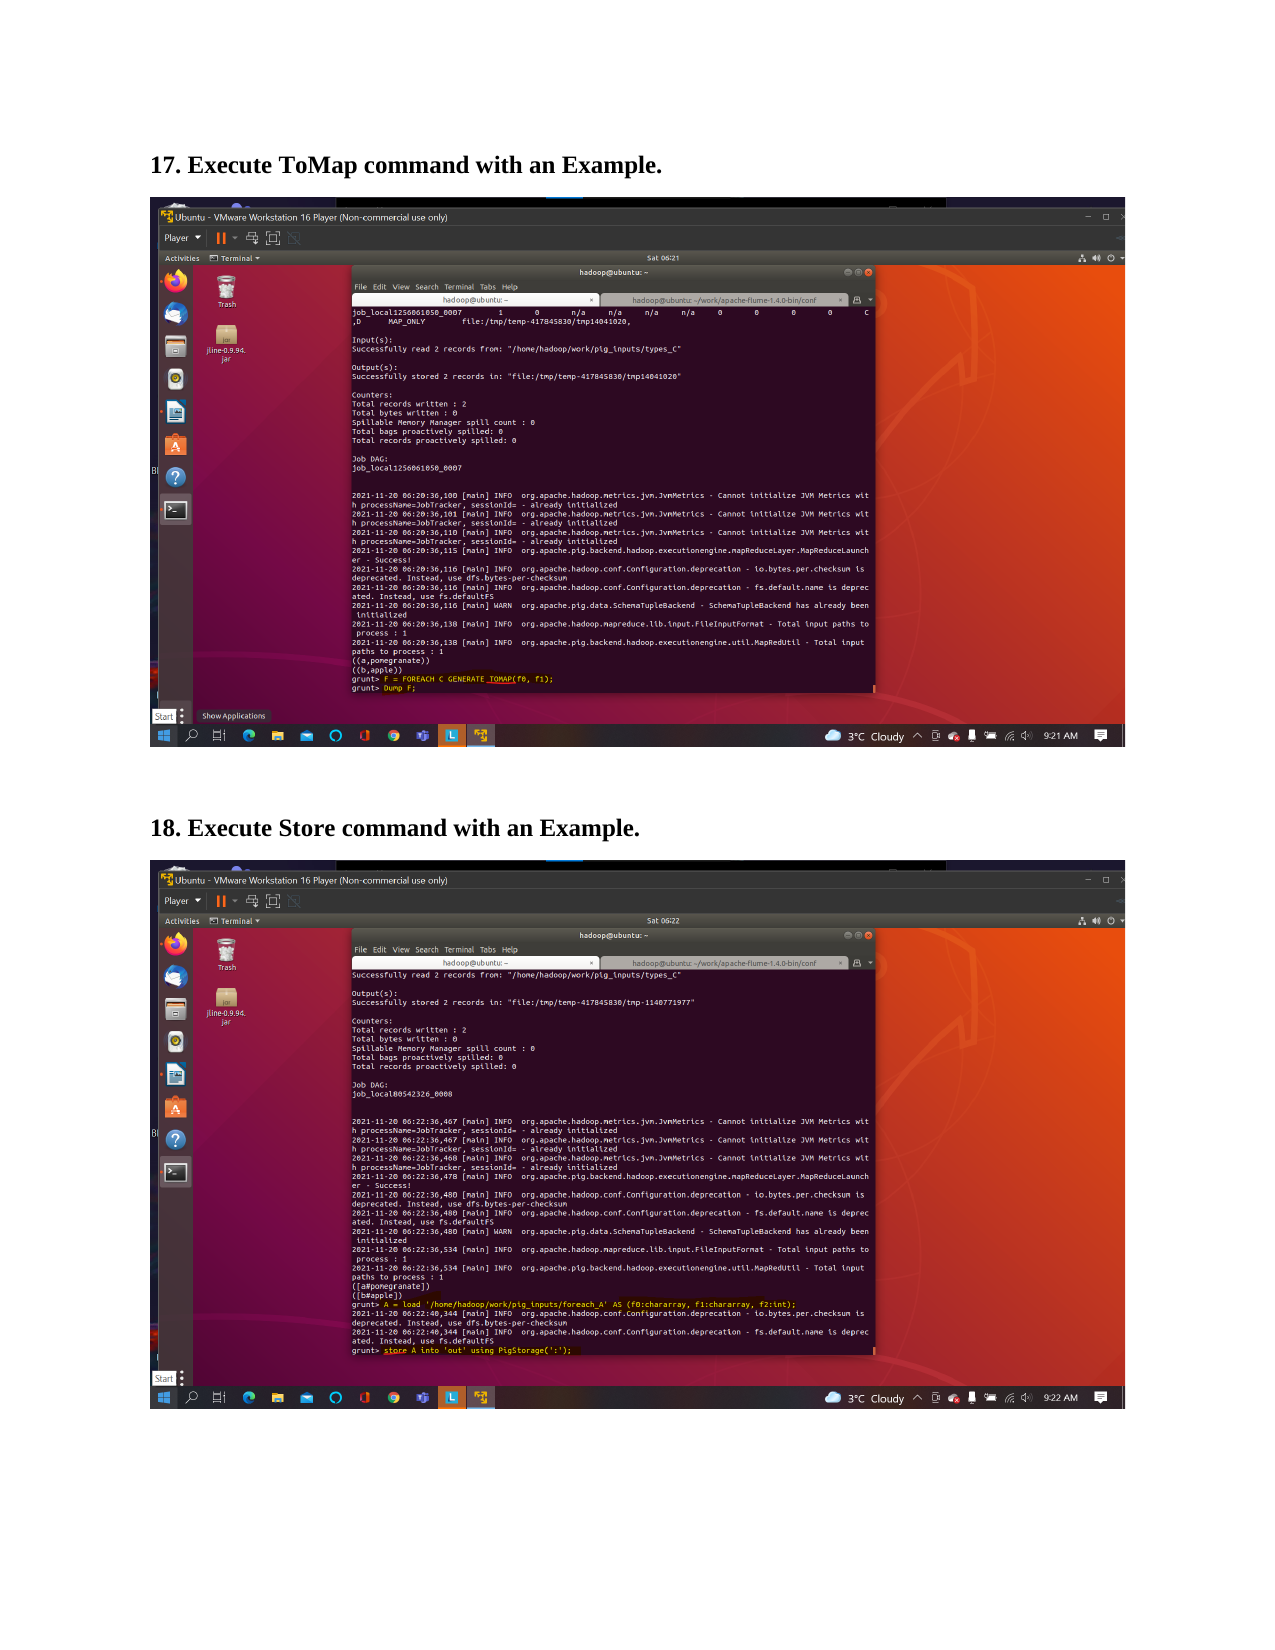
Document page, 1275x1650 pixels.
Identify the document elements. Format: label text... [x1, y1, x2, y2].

text 17. Execute ToMap command with an Example. [150, 150, 1125, 179]
picture [150, 197, 1125, 747]
picture [150, 860, 1125, 1409]
text 18. Execute Store command with an Example. [150, 813, 1125, 841]
